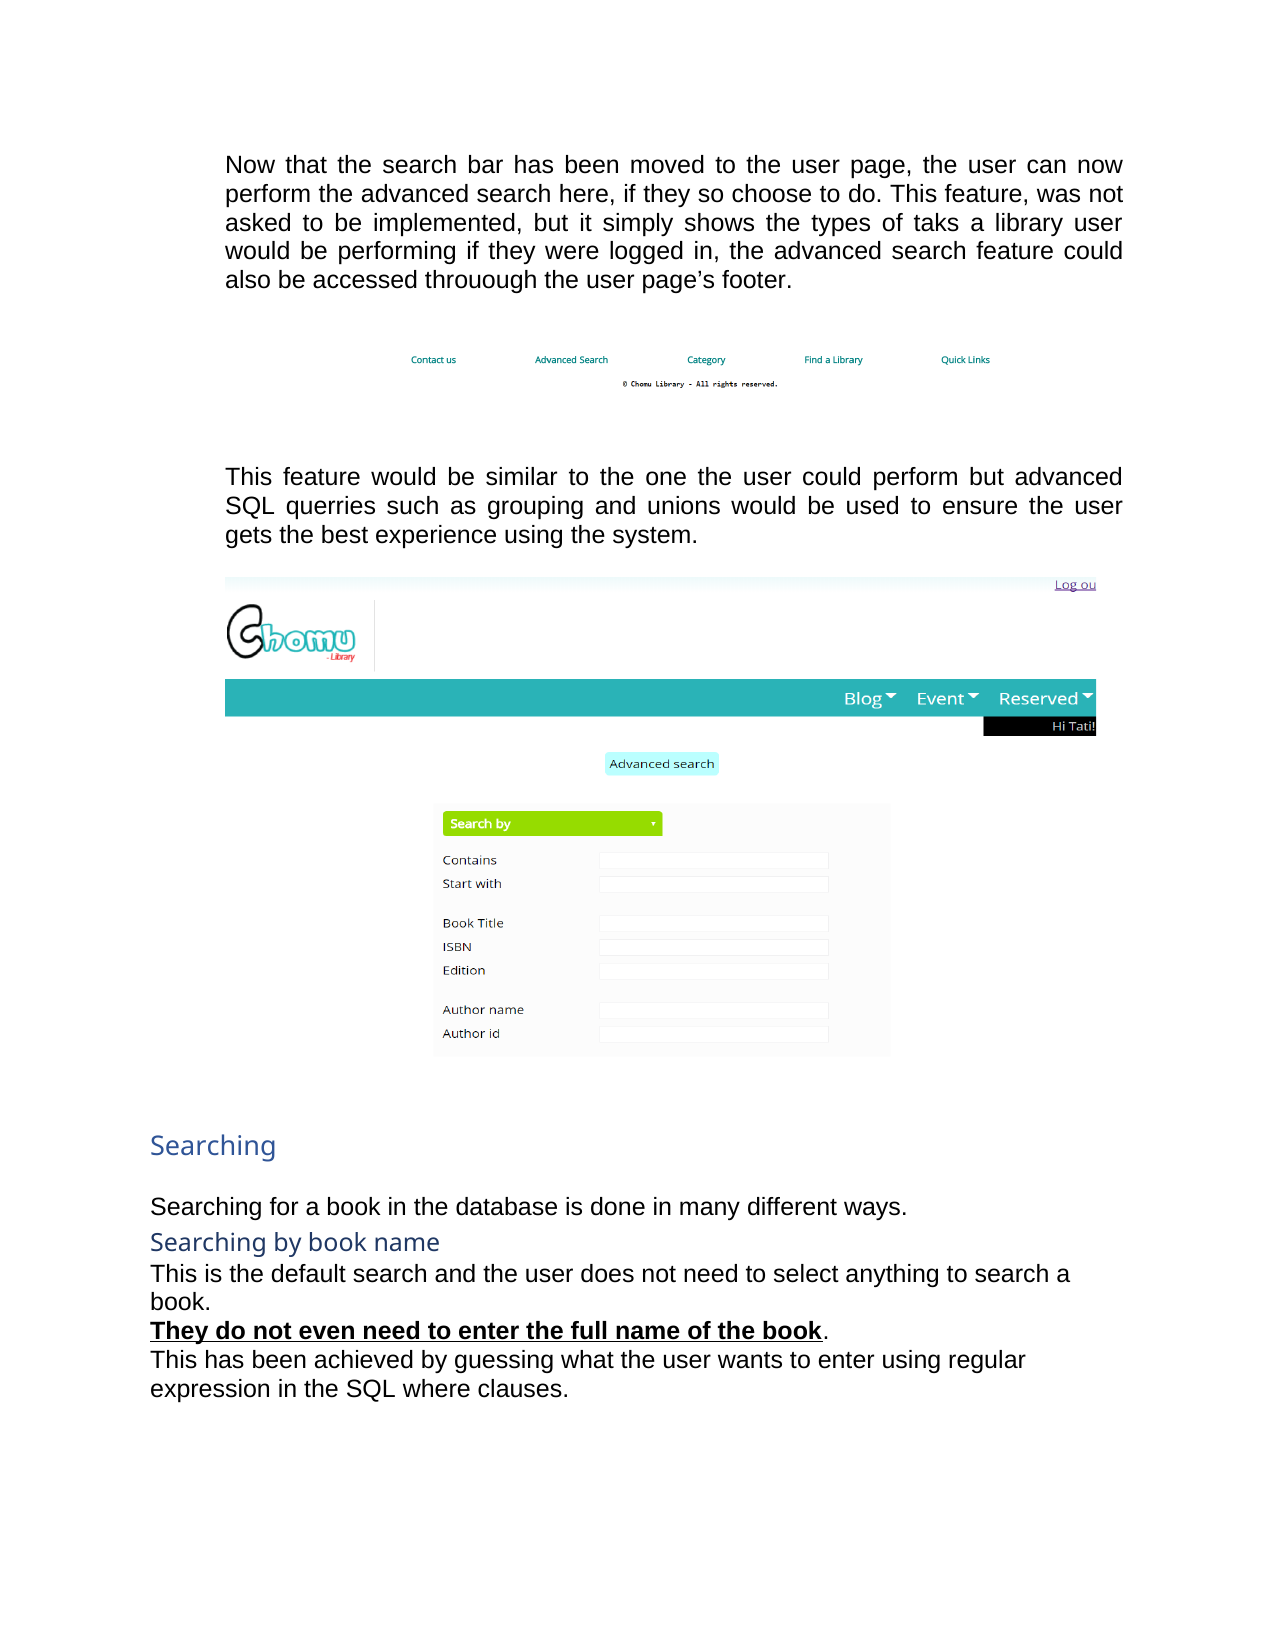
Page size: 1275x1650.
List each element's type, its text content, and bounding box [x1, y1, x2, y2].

picture [225, 322, 1175, 405]
text This has been achieved by guessing what the user wants to enter using regular expression in the SQL where clauses. [150, 1345, 1125, 1402]
text This is the default search and the user does not need to select anything to search a book. [150, 1258, 1125, 1316]
text Searching for a book in the database is done in many different ways. [150, 1192, 1125, 1220]
list Now that the search bar has been moved to the user page, the user can now perform the advanced search here, if they so choose to do. This feature, was not asked to be implemented, but it simply shows the types of taks a library user would be performing if they were logged in, the advanced search feature could also be accessed throuough the user page’s footer. [225, 150, 1125, 294]
list This feature would be similar to the one the user could perform but advanced SQL querries such as grouping and unions would be used to ensure the user gets the best experience using the system. [225, 462, 1125, 548]
subtitle Searching [150, 1126, 1125, 1163]
text They do not even need to enter the full name of the book. [150, 1316, 1125, 1345]
subtitle Searching by book name [150, 1224, 1125, 1258]
picture [225, 577, 1097, 1065]
